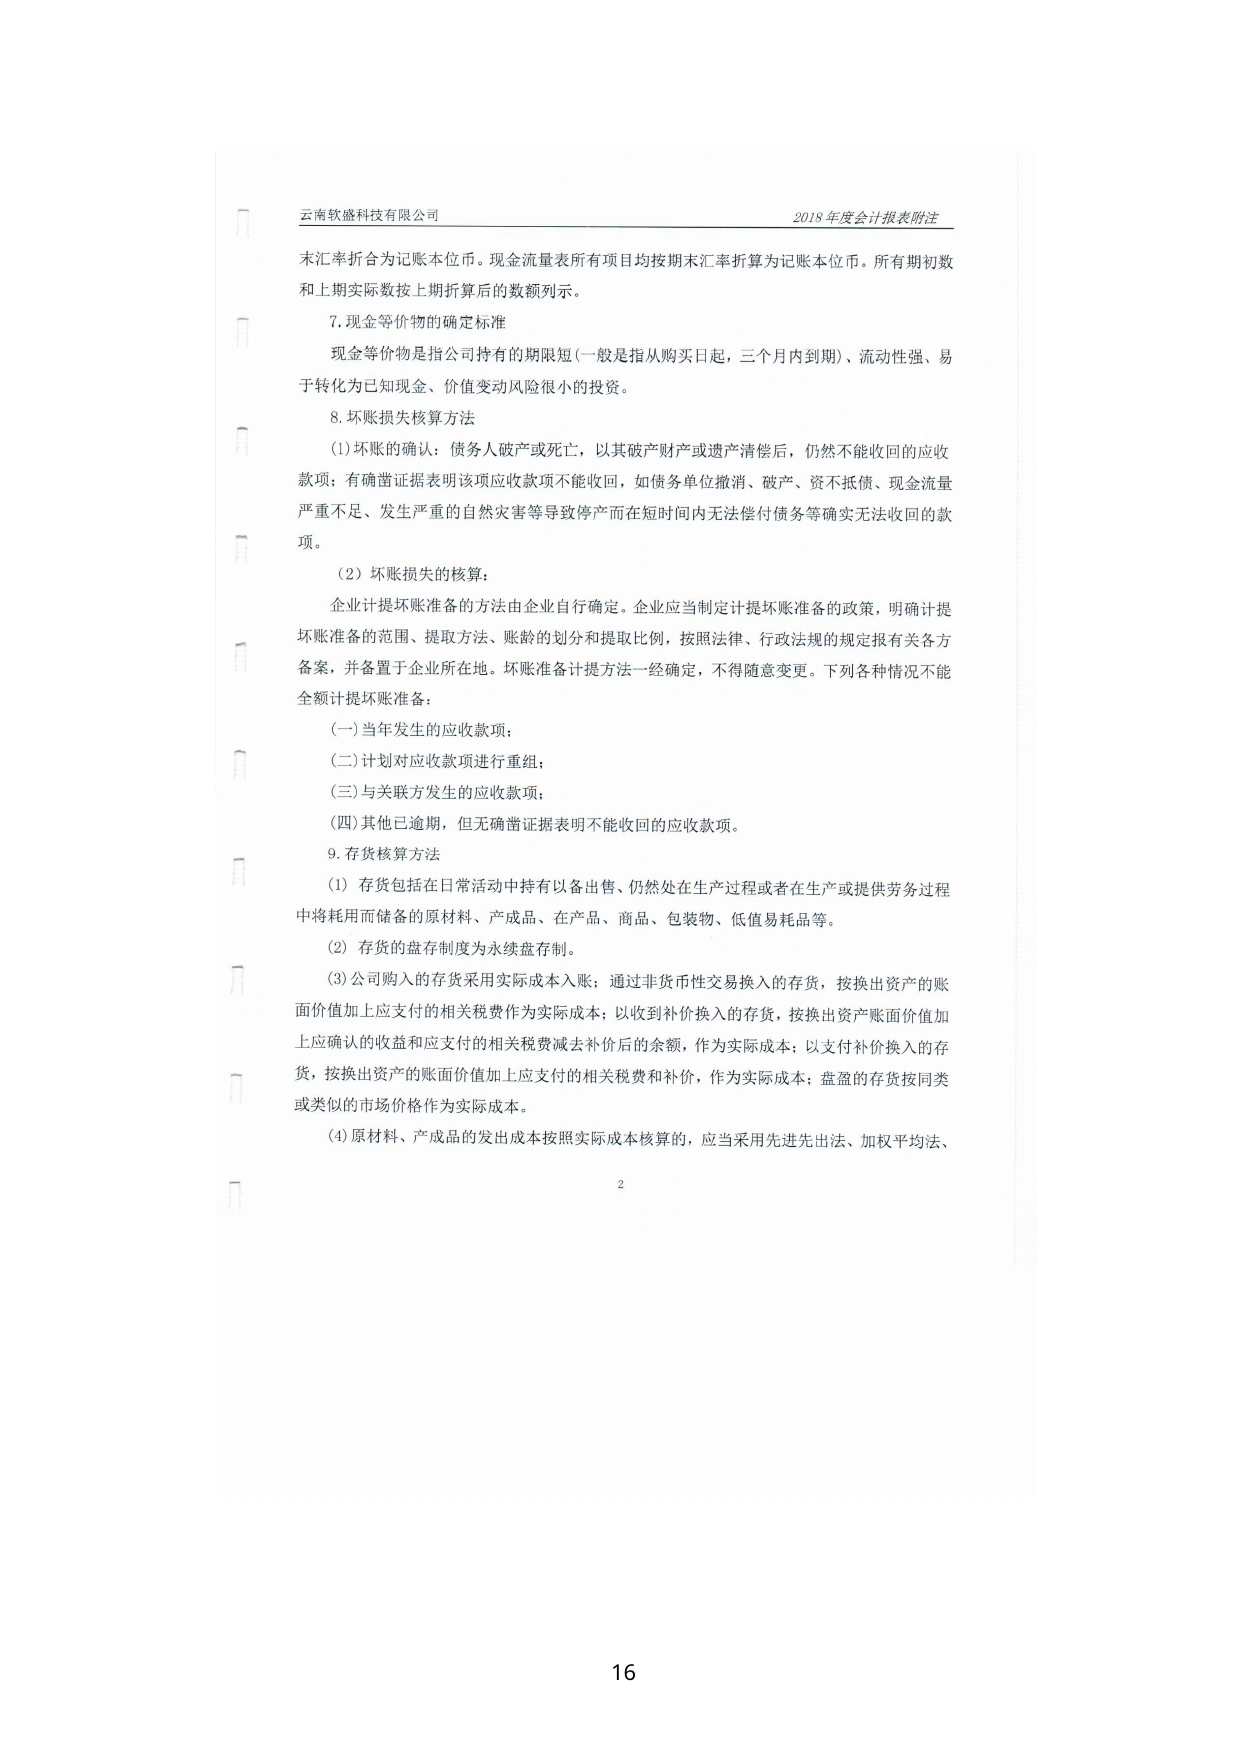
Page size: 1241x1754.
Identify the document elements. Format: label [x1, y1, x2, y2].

picture [215, 150, 1038, 1505]
